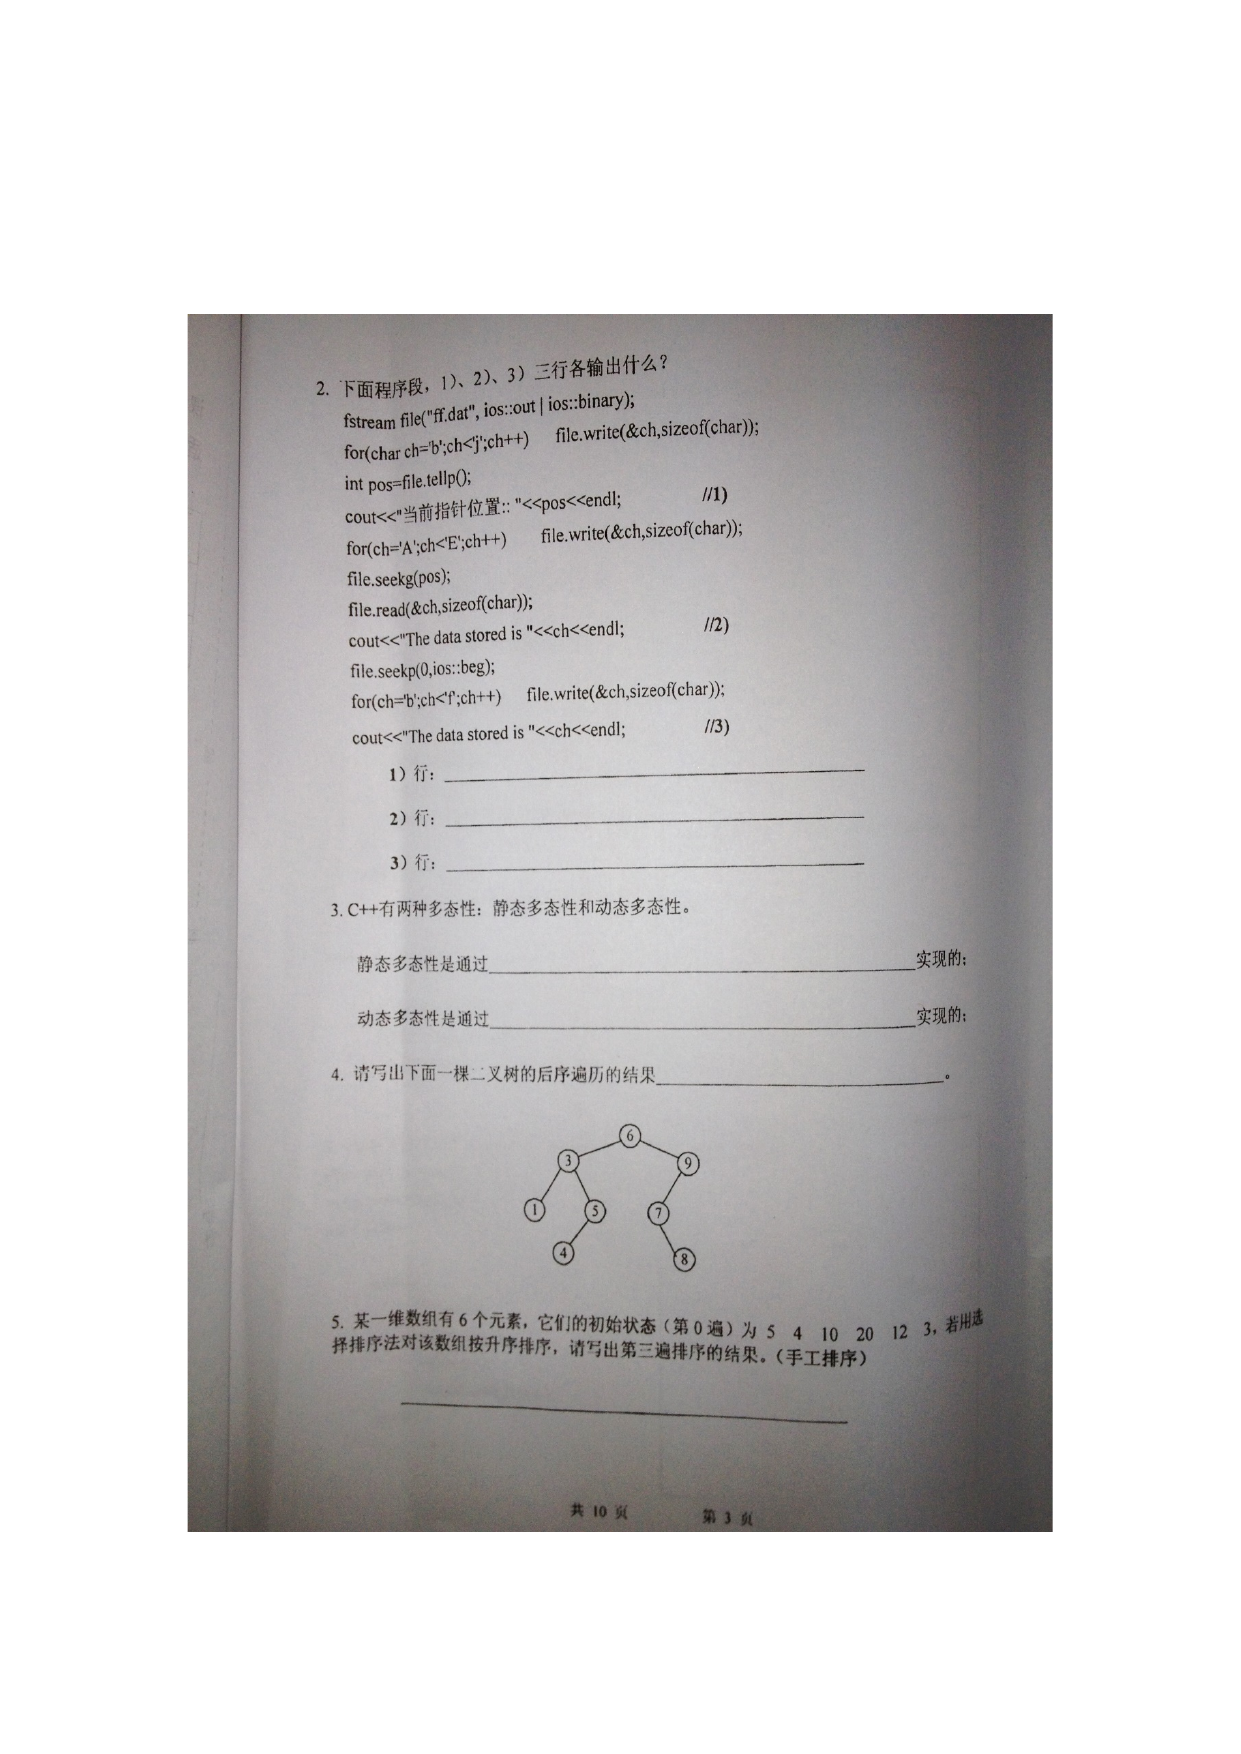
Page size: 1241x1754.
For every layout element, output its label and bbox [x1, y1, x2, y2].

picture [187, 314, 1053, 1532]
